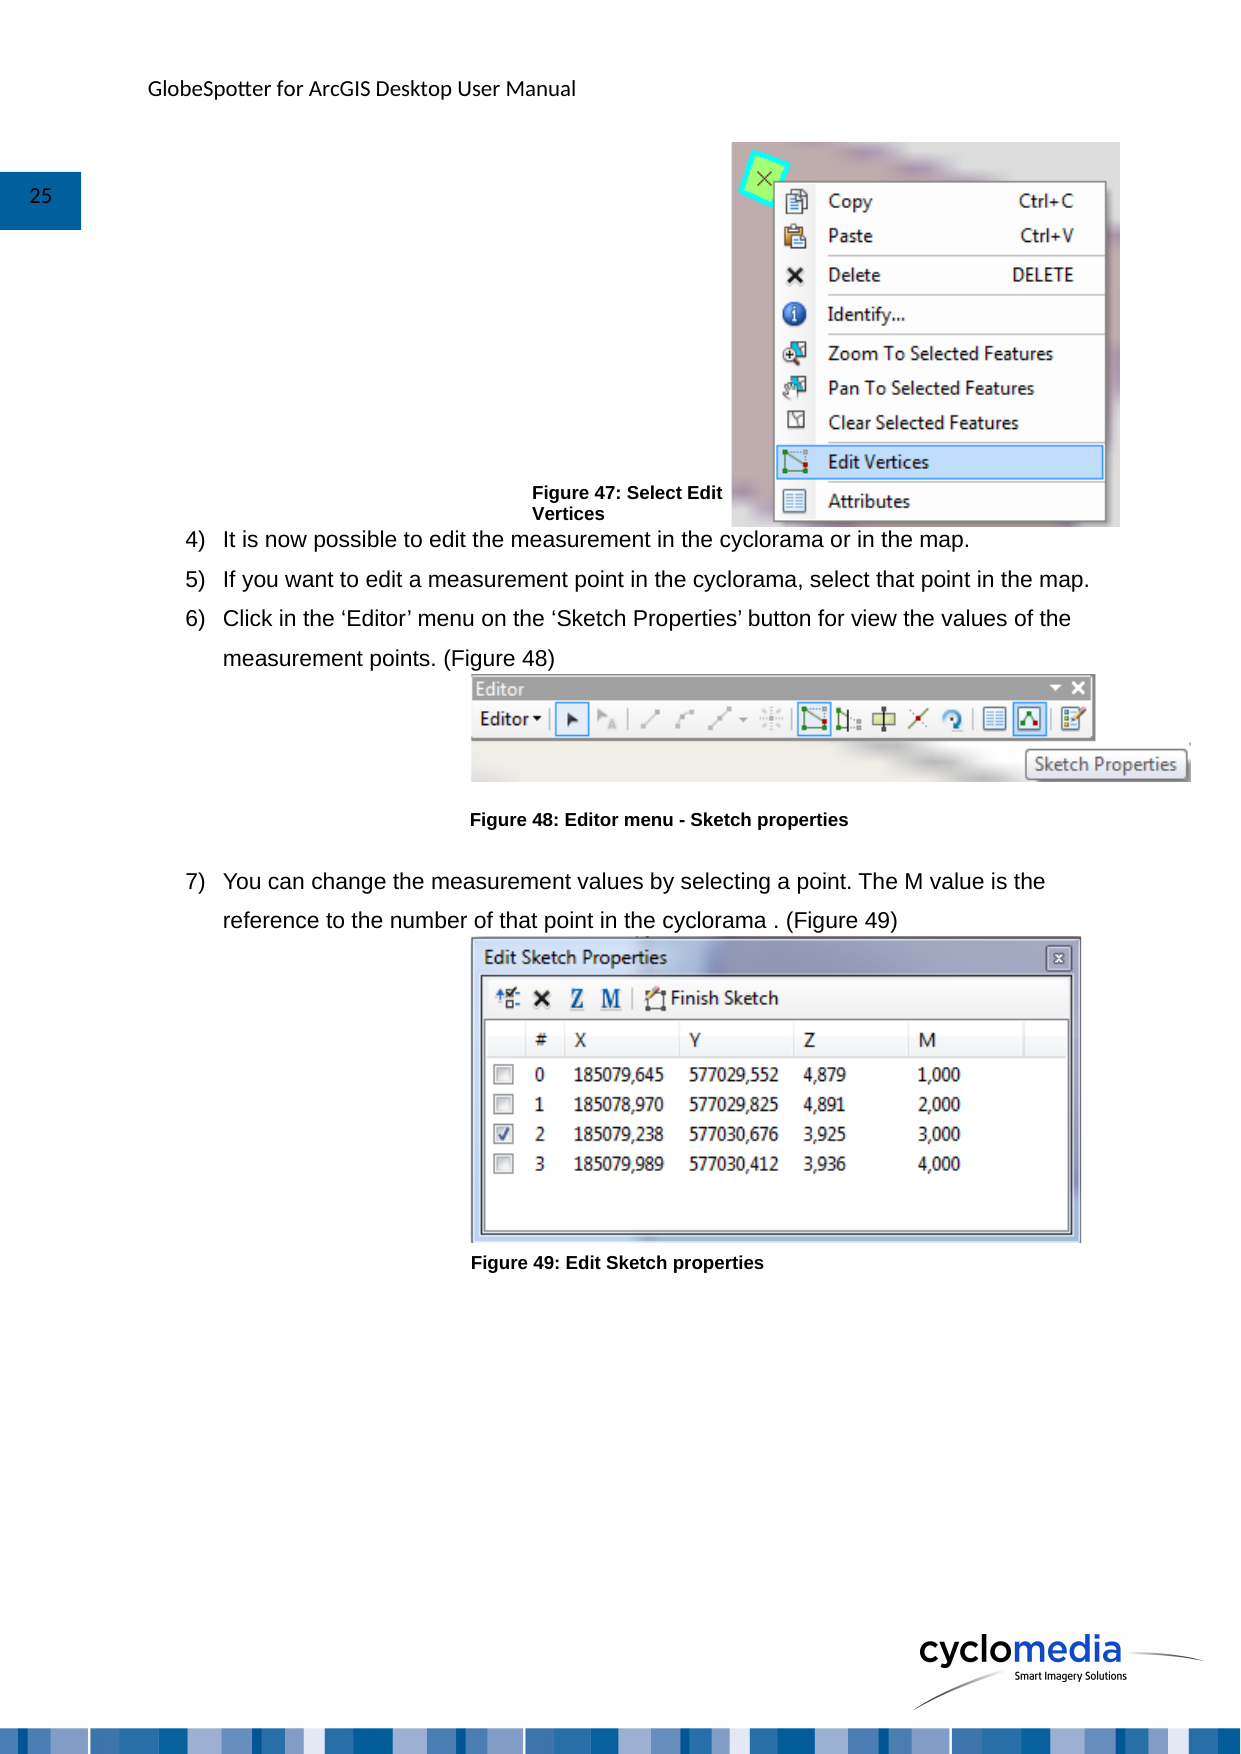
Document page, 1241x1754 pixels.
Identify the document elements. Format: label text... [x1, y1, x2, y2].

picture [471, 674, 1191, 782]
list Click in the ‘Editor’ menu on the ‘Sketch Properties’ button for view the values of the measurement points. (Figure 48) [185, 605, 1093, 671]
picture [470, 936, 1082, 1243]
picture [731, 142, 1120, 527]
picture [912, 1634, 1204, 1711]
picture [0, 1727, 1241, 1754]
list If you want to edit a measurement point in the cyclorama, select that point in the map. [185, 566, 1093, 592]
list You can change the measurement values by selecting a point. The M value is the reference to the number of that point in the cyclorama . (Figure 49) [185, 805, 1093, 933]
